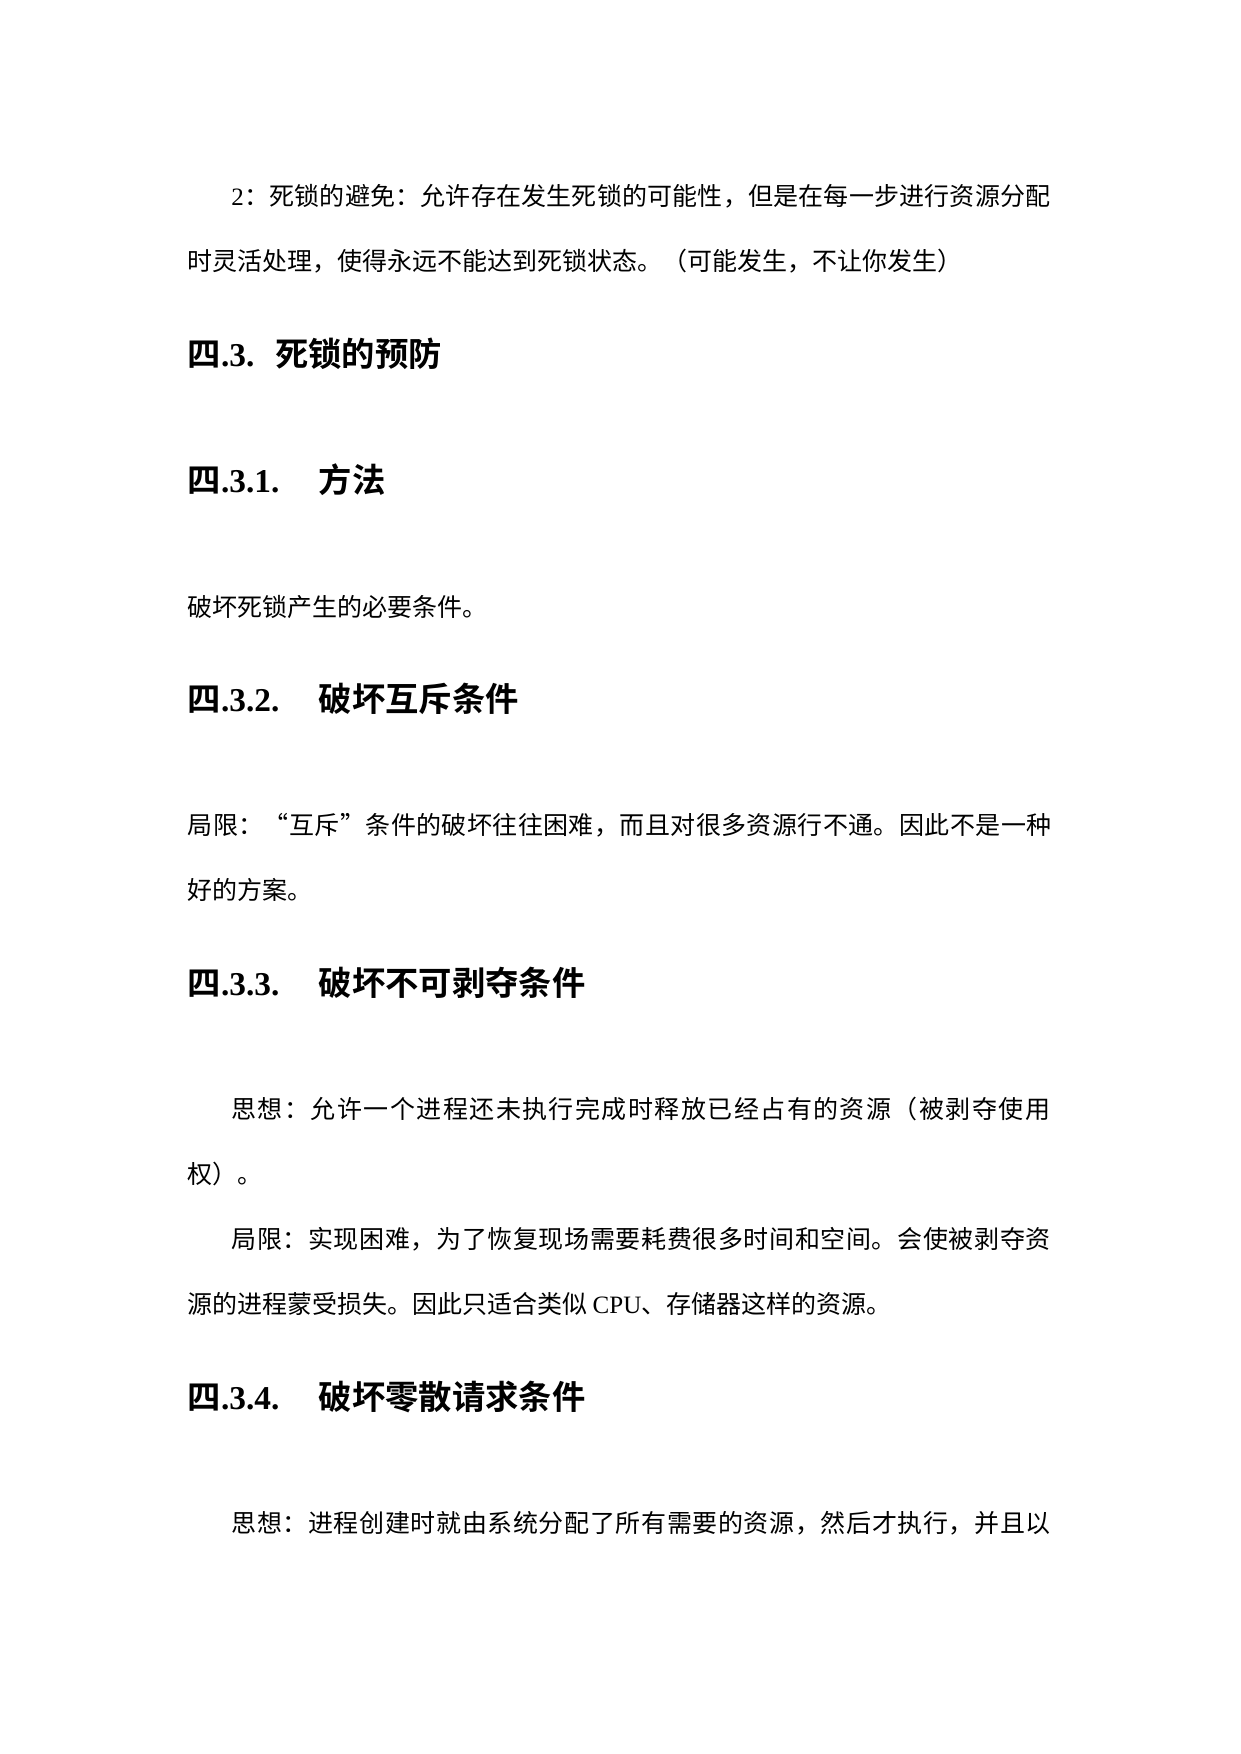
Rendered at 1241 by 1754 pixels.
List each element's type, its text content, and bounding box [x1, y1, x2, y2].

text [187, 1489, 1053, 1554]
subtitle 破坏互斥条件 [187, 665, 1053, 730]
text 思想：允许一个进程还未执行完成时释放已经占有的资源（被剥夺使用权）。 [187, 1075, 1053, 1205]
text 局限：实现困难，为了恢复现场需要耗费很多时间和空间。会使被剥夺资源的进程蒙受损失。因此只适合类似CPU、存储器这样的资源。 [187, 1205, 1053, 1335]
subtitle 破坏不可剥夺条件 [187, 948, 1053, 1013]
text 破坏死锁产生的必要条件。 [187, 573, 1053, 638]
text 2：死锁的避免：允许存在发生死锁的可能性，但是在每一步进行资源分配时灵活处理，使得永远不能达到死锁状态。（可能发生，不让你发生） [187, 162, 1053, 292]
text 局限：“互斥”条件的破坏往往困难，而且对很多资源行不通。因此不是一种好的方案。 [187, 791, 1053, 921]
subtitle 方法 [187, 446, 1053, 511]
subtitle 破坏零散请求条件 [187, 1362, 1053, 1427]
subtitle 死锁的预防 [187, 319, 1053, 384]
